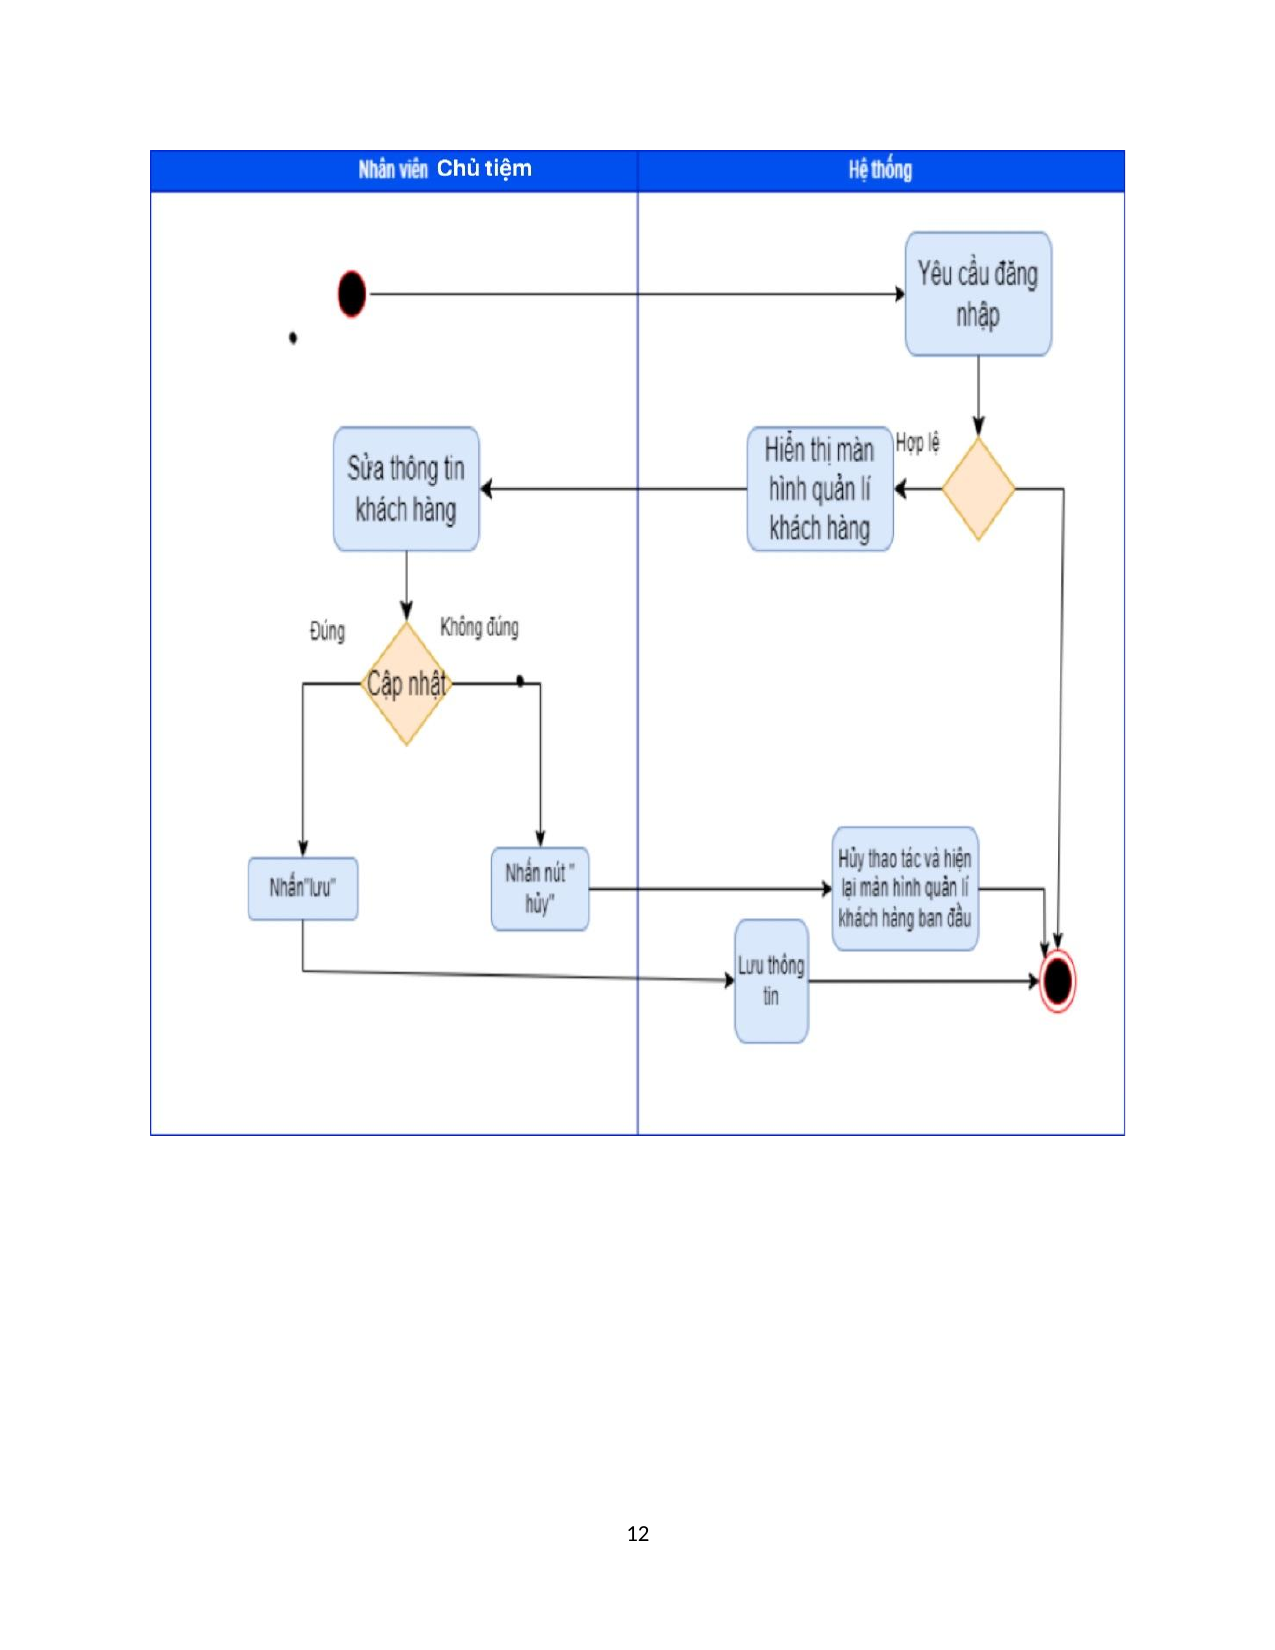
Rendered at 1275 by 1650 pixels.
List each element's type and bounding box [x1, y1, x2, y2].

picture [150, 150, 1125, 1136]
